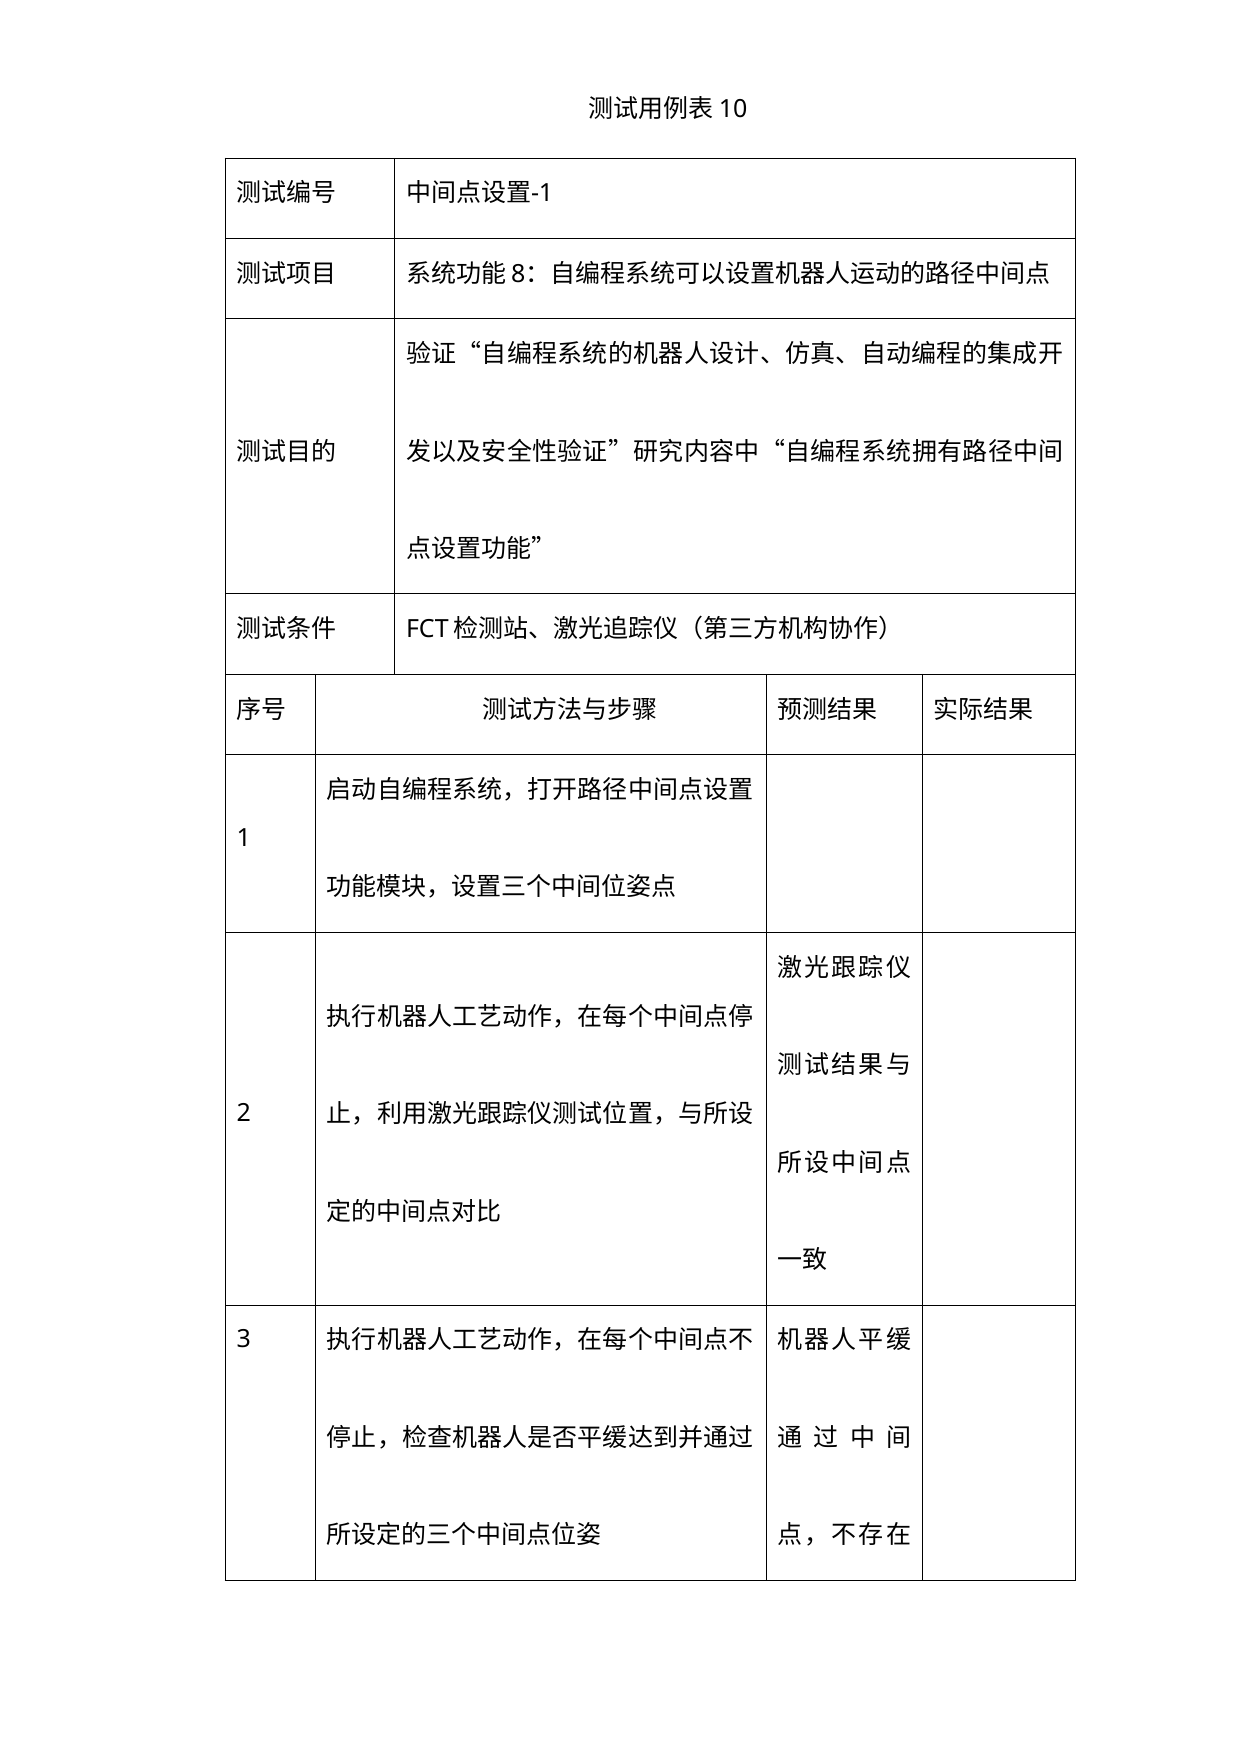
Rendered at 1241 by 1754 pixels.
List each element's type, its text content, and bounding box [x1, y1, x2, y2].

table_cell FCT检测站、激光追踪仪（第三方机构协作） [395, 594, 1075, 674]
text 测试用例表10 [225, 74, 1053, 139]
table_cell 序号 [226, 675, 315, 754]
table_cell 启动自编程系统，打开路径中间点设置功能模块，设置三个中间位姿点 [316, 755, 766, 932]
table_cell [316, 1306, 766, 1580]
table_cell 1 [226, 755, 315, 932]
table_cell 激光跟踪仪测试结果与所设中间点一致 [767, 933, 922, 1304]
table_cell 预测结果 [767, 675, 922, 754]
table_cell [923, 1306, 1075, 1580]
table_header 测试编号 [226, 159, 394, 238]
table_cell 测试条件 [226, 594, 394, 674]
table_cell 验证“自编程系统的机器人设计、仿真、自动编程的集成开发以及安全性验证”研究内容中“自编程系统拥有路径中间点设置功能” [395, 319, 1075, 593]
table_cell 系统功能8：自编程系统可以设置机器人运动的路径中间点 [395, 239, 1075, 318]
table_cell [767, 1306, 922, 1580]
table_cell 测试项目 [226, 239, 394, 318]
table_cell 测试方法与步骤 [316, 675, 766, 754]
table_cell [923, 933, 1075, 1304]
table_cell [923, 755, 1075, 932]
table_cell 执行机器人工艺动作，在每个中间点停止，利用激光跟踪仪测试位置，与所设定的中间点对比 [316, 933, 766, 1304]
table_cell 2 [226, 933, 315, 1304]
table_cell 实际结果 [923, 675, 1075, 754]
table_cell 测试目的 [226, 319, 394, 593]
table_cell 3 [226, 1306, 315, 1580]
table_cell [767, 755, 922, 932]
table_header 中间点设置-1 [395, 159, 1075, 238]
